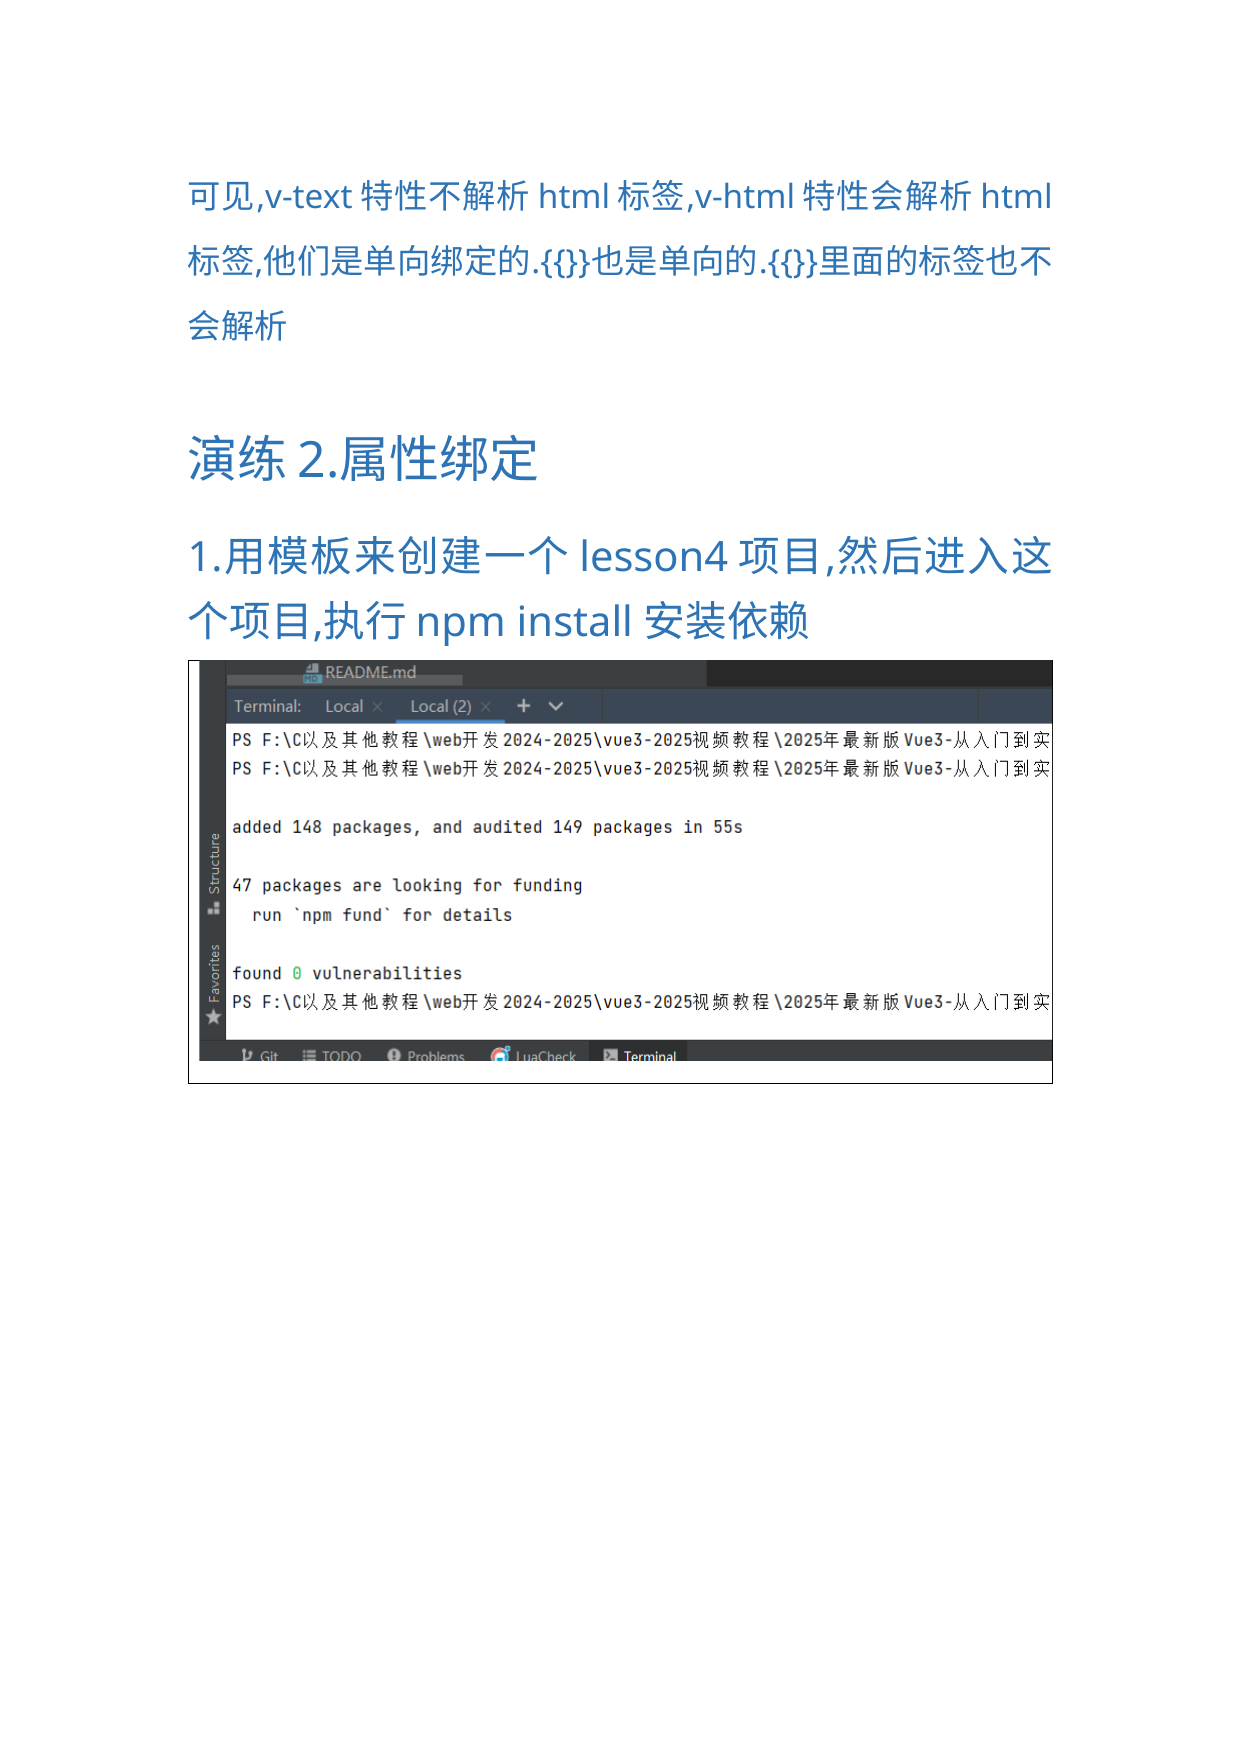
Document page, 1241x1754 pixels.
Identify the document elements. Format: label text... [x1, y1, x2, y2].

subtitle 可见,v-text特性不解析html标签,v-html特性会解析html标签,他们是单向绑定的.{{}}也是单向的.{{}}里面的标签也不会解析 [187, 162, 1053, 357]
subtitle 演练2.属性绑定 [187, 407, 1053, 504]
picture [199, 660, 1053, 1061]
table_header [189, 661, 1052, 1083]
subtitle 1.用模板来创建一个lesson4项目,然后进入这个项目,执行npm install 安装依赖 [187, 521, 1053, 651]
